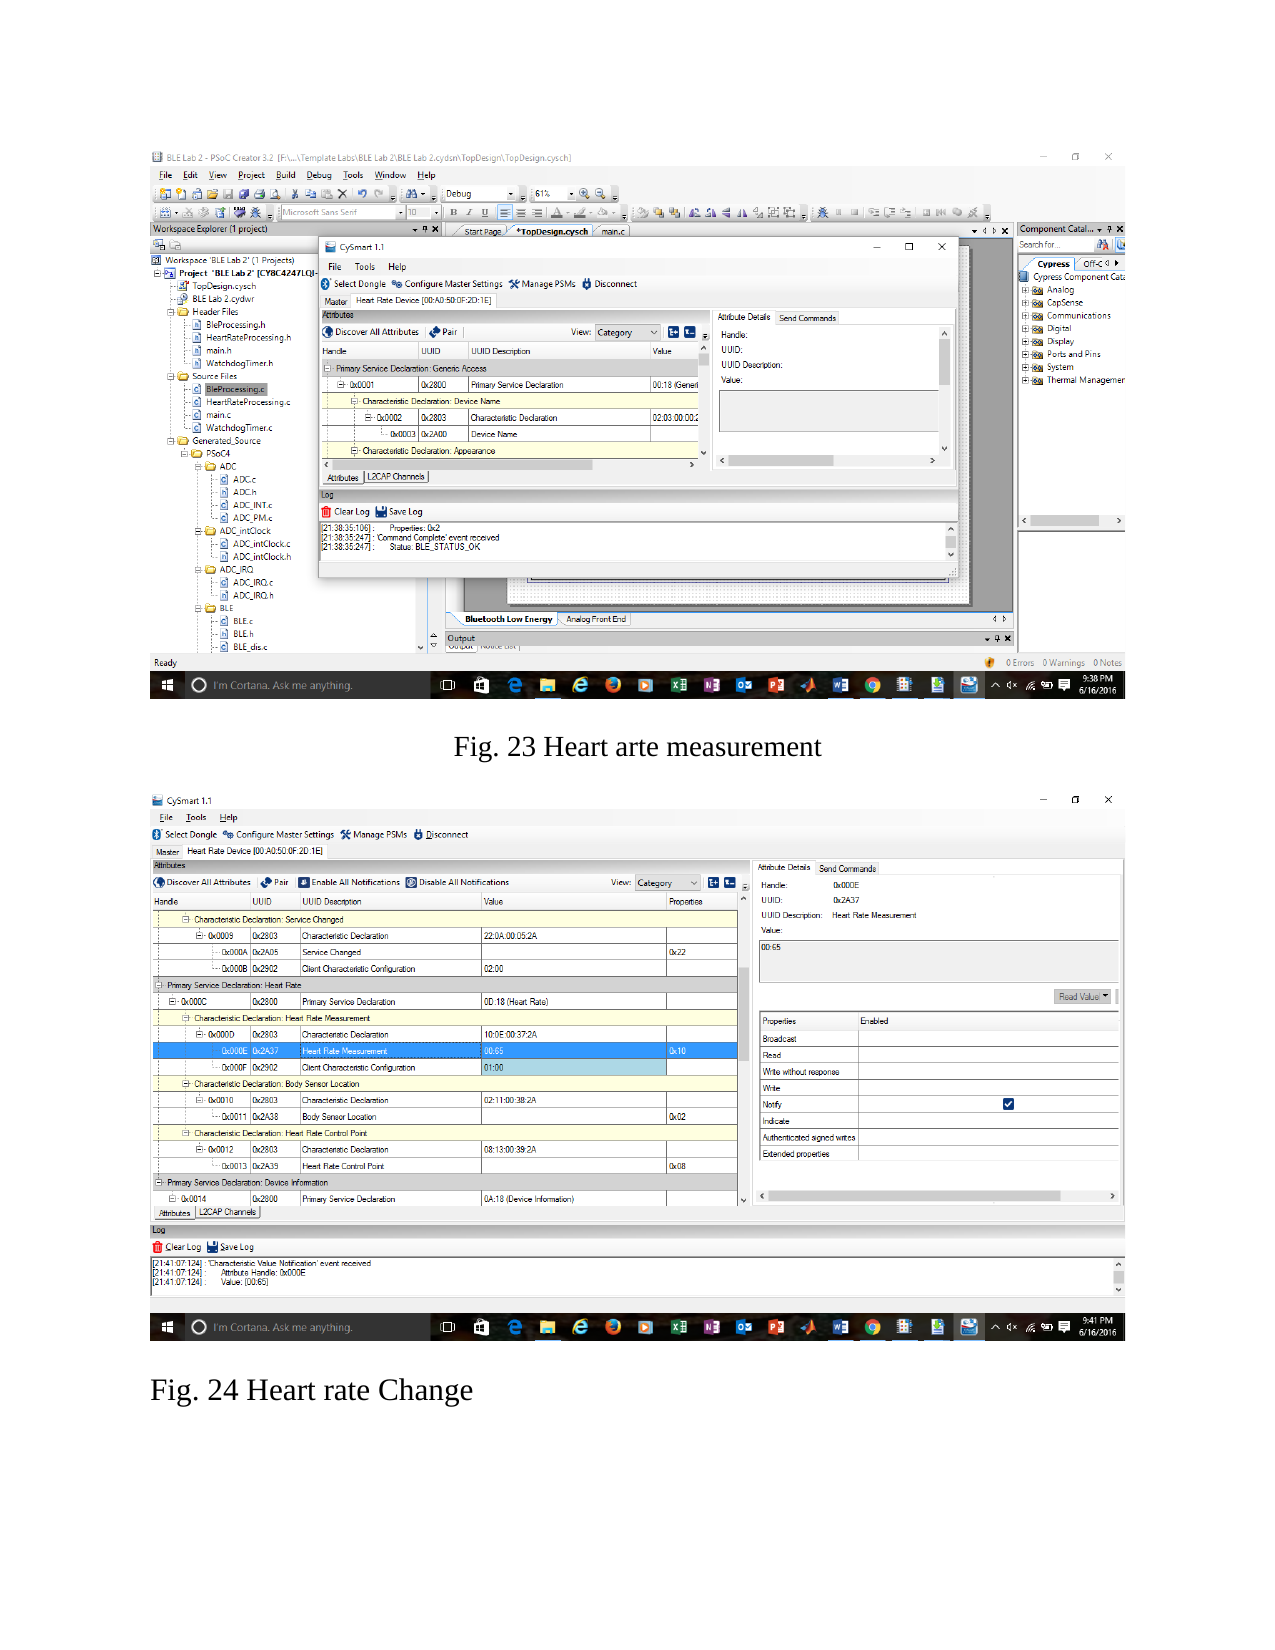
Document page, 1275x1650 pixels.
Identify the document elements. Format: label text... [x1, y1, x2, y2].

picture [150, 150, 1125, 699]
text Fig. 24 Heart rate Change [150, 1371, 1125, 1407]
picture [150, 792, 1125, 1341]
text Fig. 23 Heart arte measurement [150, 729, 1125, 762]
